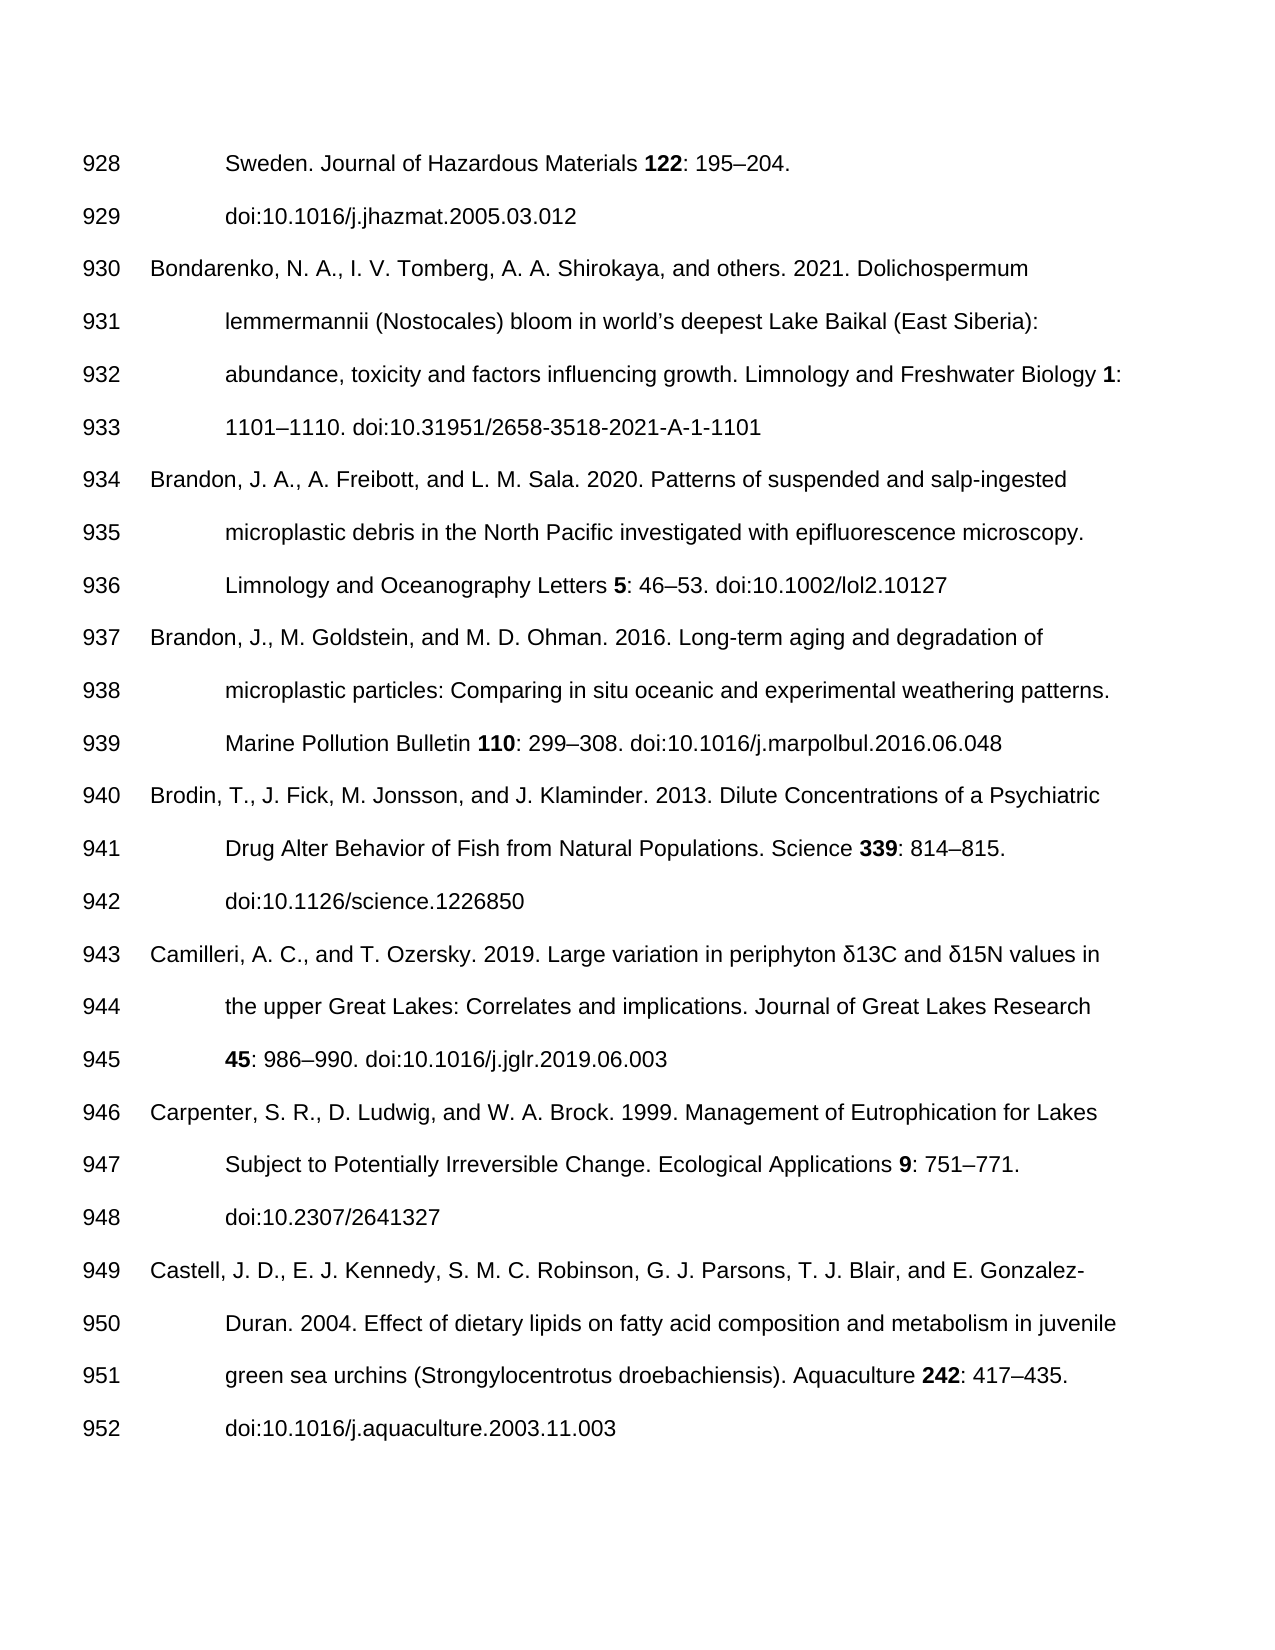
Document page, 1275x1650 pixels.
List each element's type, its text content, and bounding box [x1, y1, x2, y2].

text Camilleri, A. C., and T. Ozersky. 2019. Large variation in periphyton δ13C and δ15N values in the upper Great Lakes: Correlates and implications. Journal of Great Lakes Research 45: 986–990. doi:10.1016/j.jglr.2019.06.003 [150, 941, 1125, 1072]
text Brodin, T., J. Fick, M. Jonsson, and J. Klaminder. 2013. Dilute Concentrations of a Psychiatric Drug Alter Behavior of Fish from Natural Populations. Science 339: 814–815. doi:10.1126/science.1226850 [150, 782, 1125, 914]
text Brandon, J. A., A. Freibott, and L. M. Sala. 2020. Patterns of suspended and salp-ingested microplastic debris in the North Pacific investigated with epifluorescence microscopy. Limnology and Oceanography Letters 5: 46–53. doi:10.1002/lol2.10127 [150, 466, 1125, 598]
text Bondarenko, N. A., I. V. Tomberg, A. A. Shirokaya, and others. 2021. Dolichospermum lemmermannii (Nostocales) bloom in world’s deepest Lake Baikal (East Siberia): abundance, toxicity and factors influencing growth. Limnology and Freshwater Biology 1: 1101–1110. doi:10.31951/2658-3518-2021-A-1-1101 [150, 255, 1125, 440]
text Carpenter, S. R., D. Ludwig, and W. A. Brock. 1999. Management of Eutrophication for Lakes Subject to Potentially Irreversible Change. Ecological Applications 9: 751–771. doi:10.2307/2641327 [150, 1099, 1125, 1231]
text Castell, J. D., E. J. Kennedy, S. M. C. Robinson, G. J. Parsons, T. J. Blair, and E. Gonzalez-Duran. 2004. Effect of dietary lipids on fatty acid composition and metabolism in juvenile green sea urchins (Strongylocentrotus droebachiensis). Aquaculture 242: 417–435. doi:10.1016/j.aquaculture.2003.11.003 [150, 1257, 1125, 1441]
text Brandon, J., M. Goldstein, and M. D. Ohman. 2016. Long-term aging and degradation of microplastic particles: Comparing in situ oceanic and experimental weathering patterns. Marine Pollution Bulletin 110: 299–308. doi:10.1016/j.marpolbul.2016.06.048 [150, 624, 1125, 756]
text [150, 150, 1125, 229]
